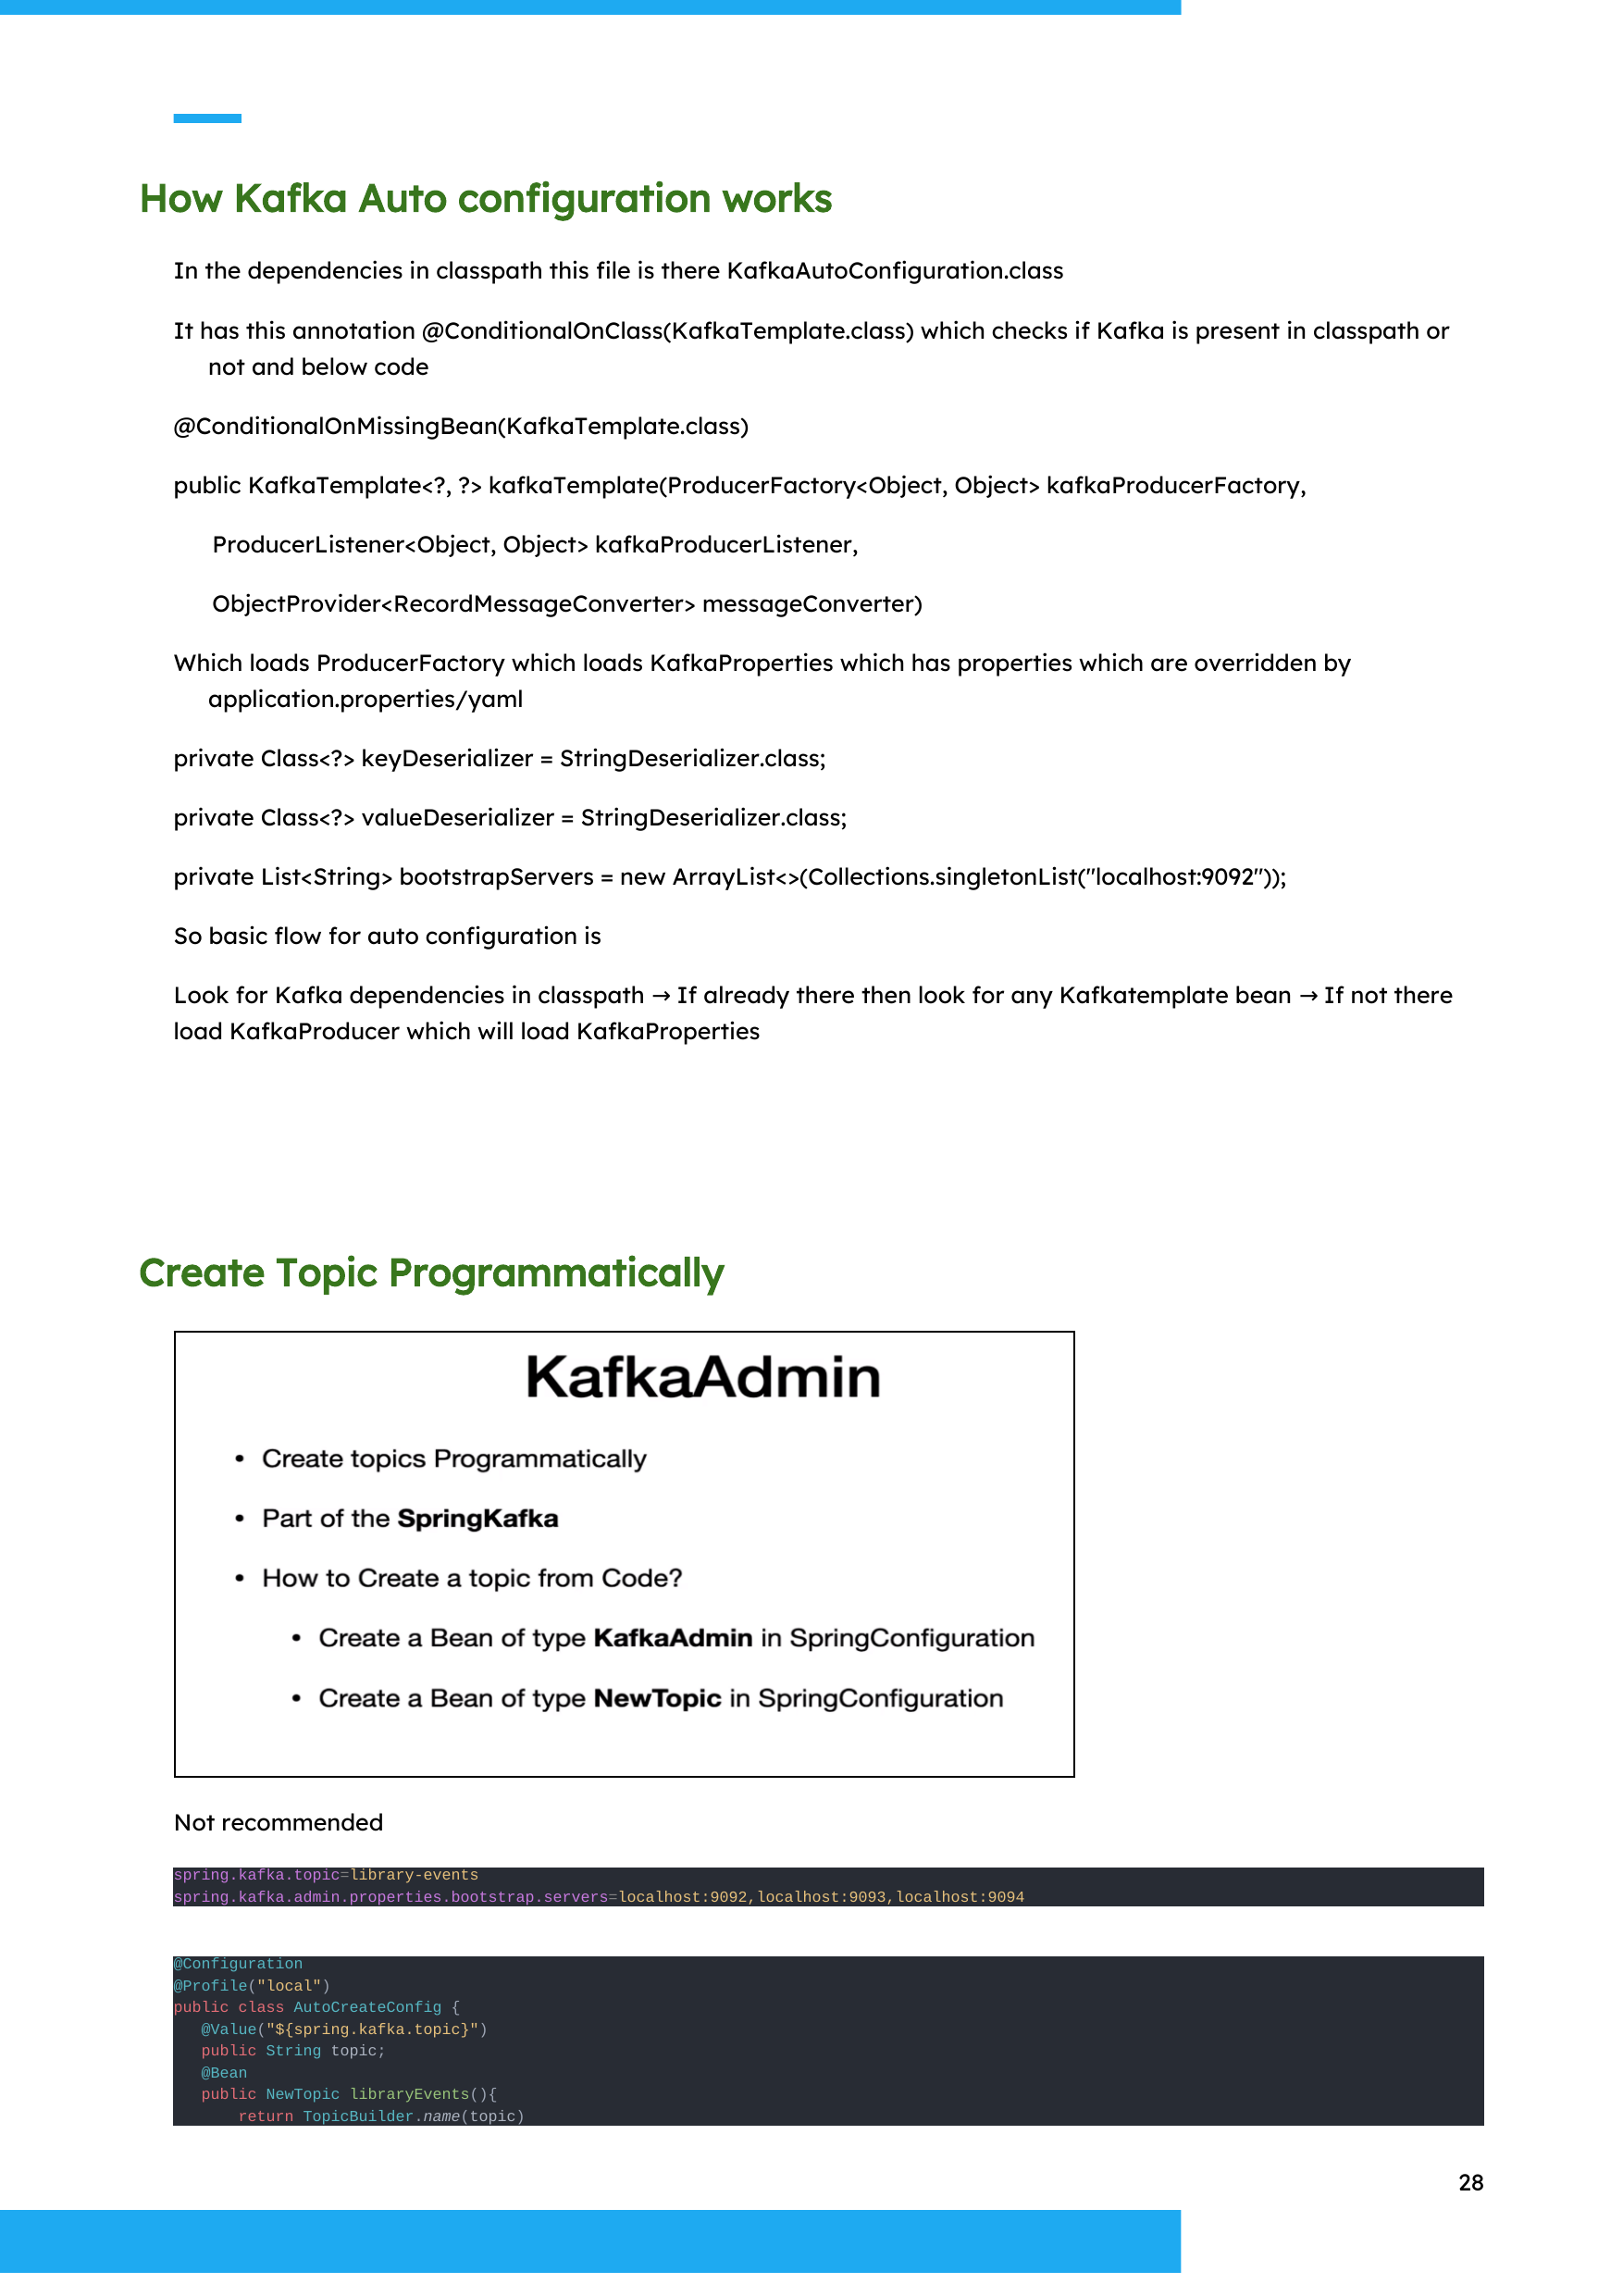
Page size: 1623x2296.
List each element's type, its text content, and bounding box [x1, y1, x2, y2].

text private List<String> bootstrapServers = new ArrayList<>(Collections.singletonList("localhost:9092")); [173, 863, 1484, 891]
text @Configuration [173, 1956, 1484, 1973]
text In the dependencies in classpath this file is there KafkaAutoConfiguration.class [173, 256, 1484, 285]
text So basic flow for auto configuration is [173, 922, 1484, 950]
text ProducerListener<Object, Object> kafkaProducerListener, [173, 529, 1484, 558]
text spring.kafka.topic=library-events [173, 1868, 1484, 1885]
picture [0, 0, 1182, 15]
text private Class<?> valueDeserializer = StringDeserializer.class; [173, 802, 1484, 832]
text public NewTopic libraryEvents(){ [173, 2087, 1484, 2104]
text Not recommended [173, 1808, 1484, 1837]
text Look for Kafka dependencies in classpath → If already there then look for any Kafkatemplate bean → If not there load KafkaProducer which will load KafkaProperties [173, 981, 1484, 1046]
text @Profile("local") [173, 1978, 1484, 1995]
text ObjectProvider<RecordMessageConverter> messageConverter) [173, 589, 1484, 617]
text public KafkaTemplate<?, ?> kafkaTemplate(ProducerFactory<Object, Object> kafkaProducerFactory, [173, 470, 1484, 499]
subtitle How Kafka Auto configuration works [139, 173, 1484, 221]
text spring.kafka.admin.properties.bootstrap.servers=localhost:9092,localhost:9093,localhost:9094 [173, 1890, 1484, 1906]
text private Class<?> keyDeserializer = StringDeserializer.class; [173, 743, 1484, 773]
picture [173, 114, 242, 123]
text @Value("${spring.kafka.topic}") [173, 2021, 1484, 2039]
text It has this annotation @ConditionalOnClass(KafkaTemplate.class) which checks if Kafka is present in classpath or not and below code [173, 316, 1484, 380]
subtitle Create Topic Programmatically [139, 1247, 1484, 1296]
text public String topic; [173, 2043, 1484, 2061]
text @Bean [173, 2065, 1484, 2082]
text public class AutoCreateConfig { [173, 2000, 1484, 2017]
text Which loads ProducerFactory which loads KafkaProperties which has properties which are overridden by application.properties/yaml [173, 648, 1484, 714]
text return TopicBuilder.name(topic) [173, 2108, 1484, 2126]
text @ConditionalOnMissingBean(KafkaTemplate.class) [173, 411, 1484, 440]
picture [176, 1333, 1073, 1776]
picture [0, 2210, 1182, 2273]
